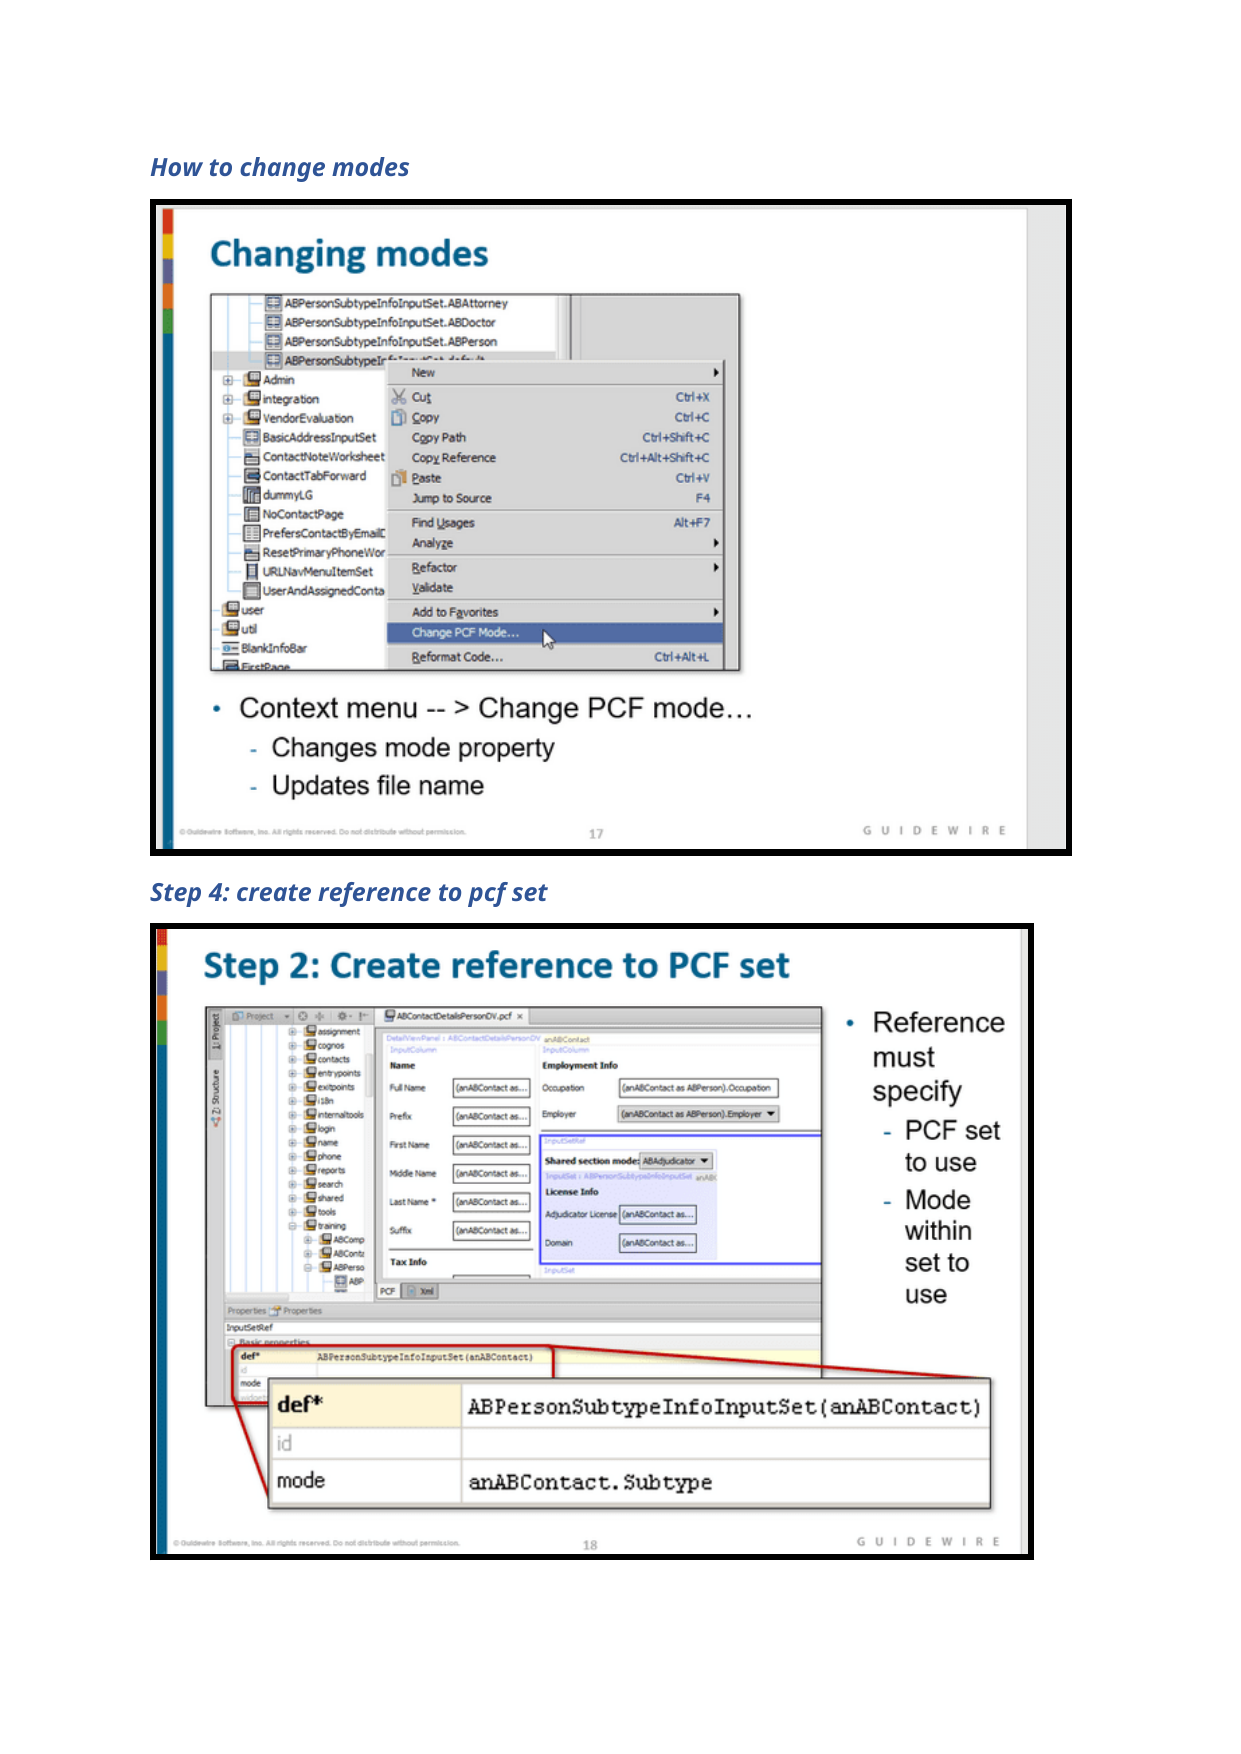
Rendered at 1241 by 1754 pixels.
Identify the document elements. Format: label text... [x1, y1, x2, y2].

subtitle How to change modes [150, 150, 1090, 184]
picture [156, 929, 1028, 1554]
picture [156, 205, 1066, 849]
subtitle Step 4: create reference to pcf set [150, 874, 1090, 908]
